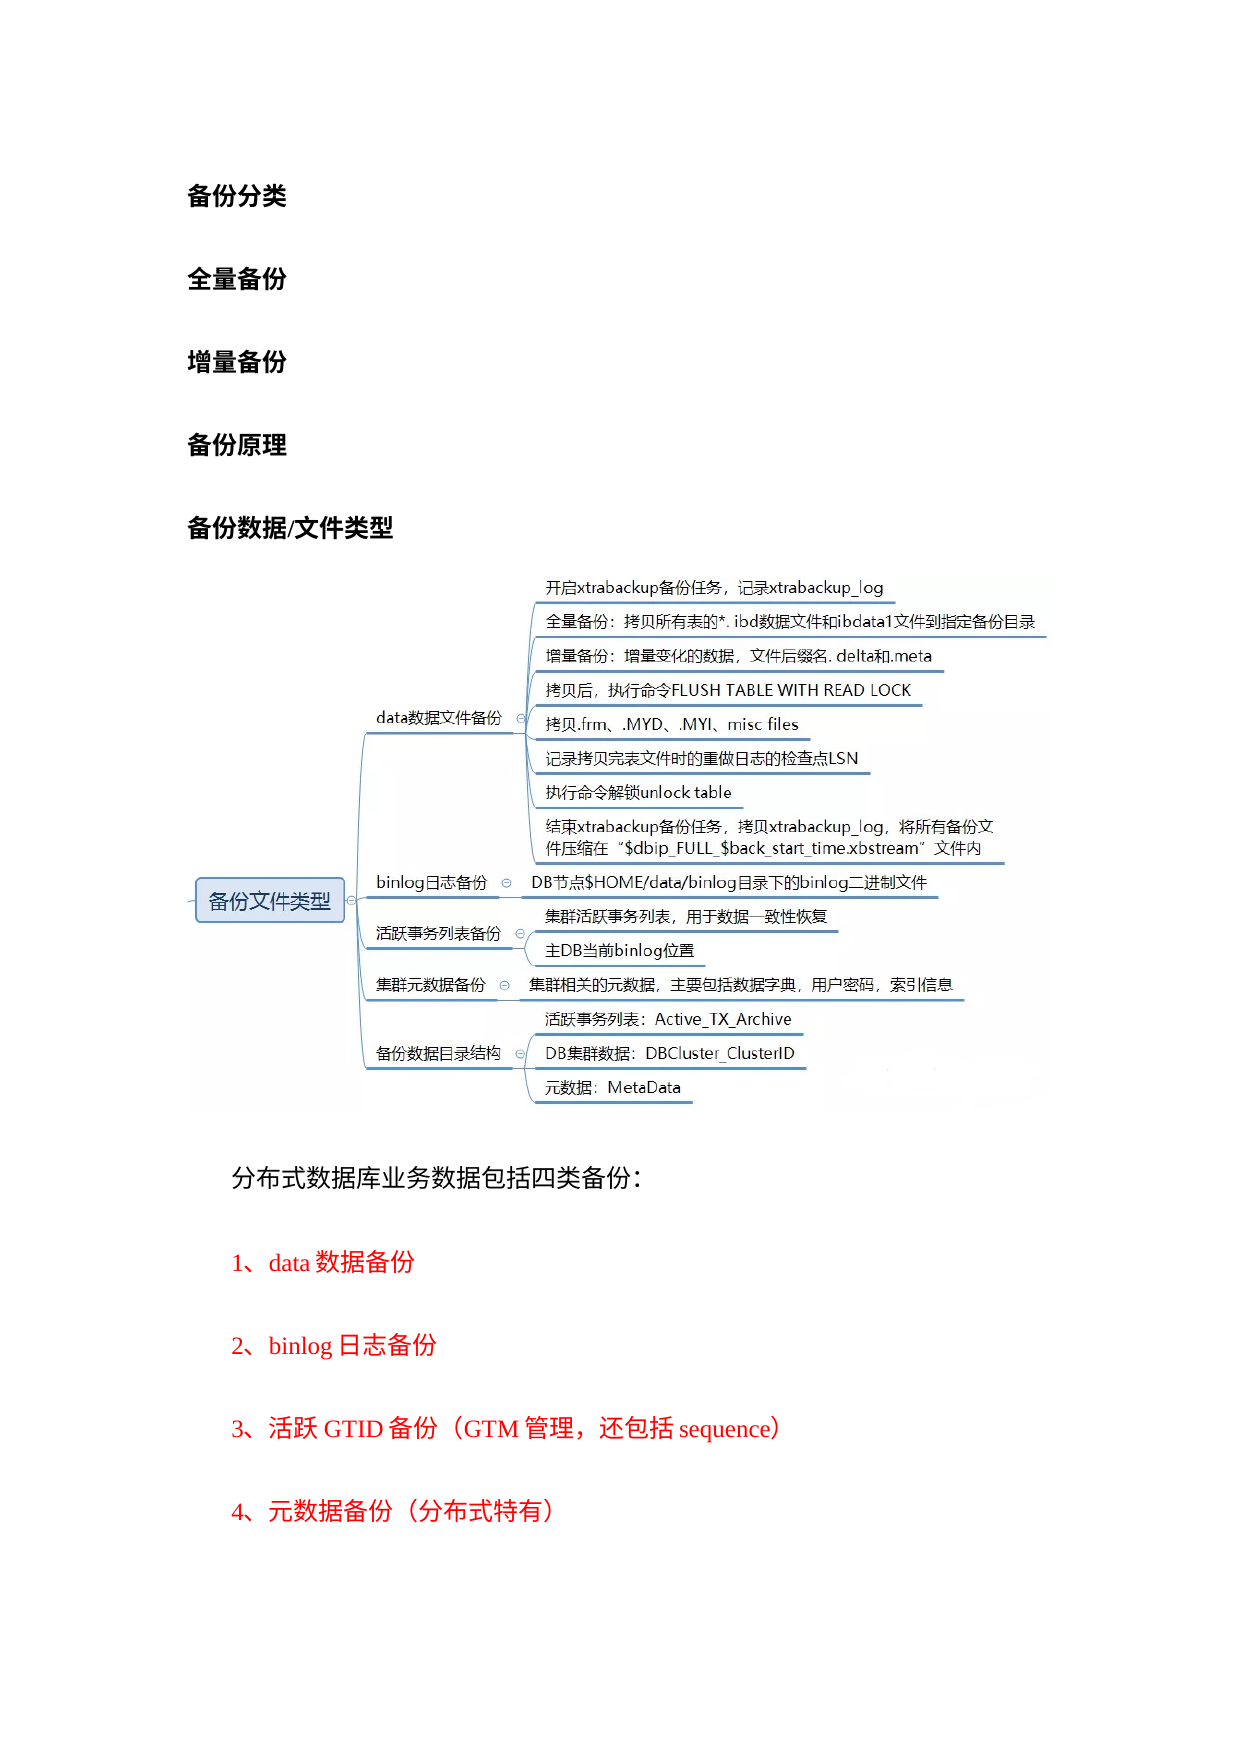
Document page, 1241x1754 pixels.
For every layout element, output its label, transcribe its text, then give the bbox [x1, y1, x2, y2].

subtitle 备份分类 [187, 162, 1053, 227]
list 活跃GTID备份（GTM管理，还包括sequence） [187, 1394, 1053, 1459]
picture [187, 577, 1053, 1111]
text 分布式数据库业务数据包括四类备份： [187, 1144, 1053, 1209]
list 元数据备份（分布式特有） [187, 1477, 1053, 1542]
list binlog日志备份 [187, 1311, 1053, 1376]
subtitle 增量备份 [187, 328, 1053, 393]
list data数据备份 [187, 1228, 1053, 1293]
subtitle 全量备份 [187, 245, 1053, 310]
subtitle 备份原理 [187, 411, 1053, 476]
subtitle 备份数据/文件类型 [187, 494, 1053, 559]
